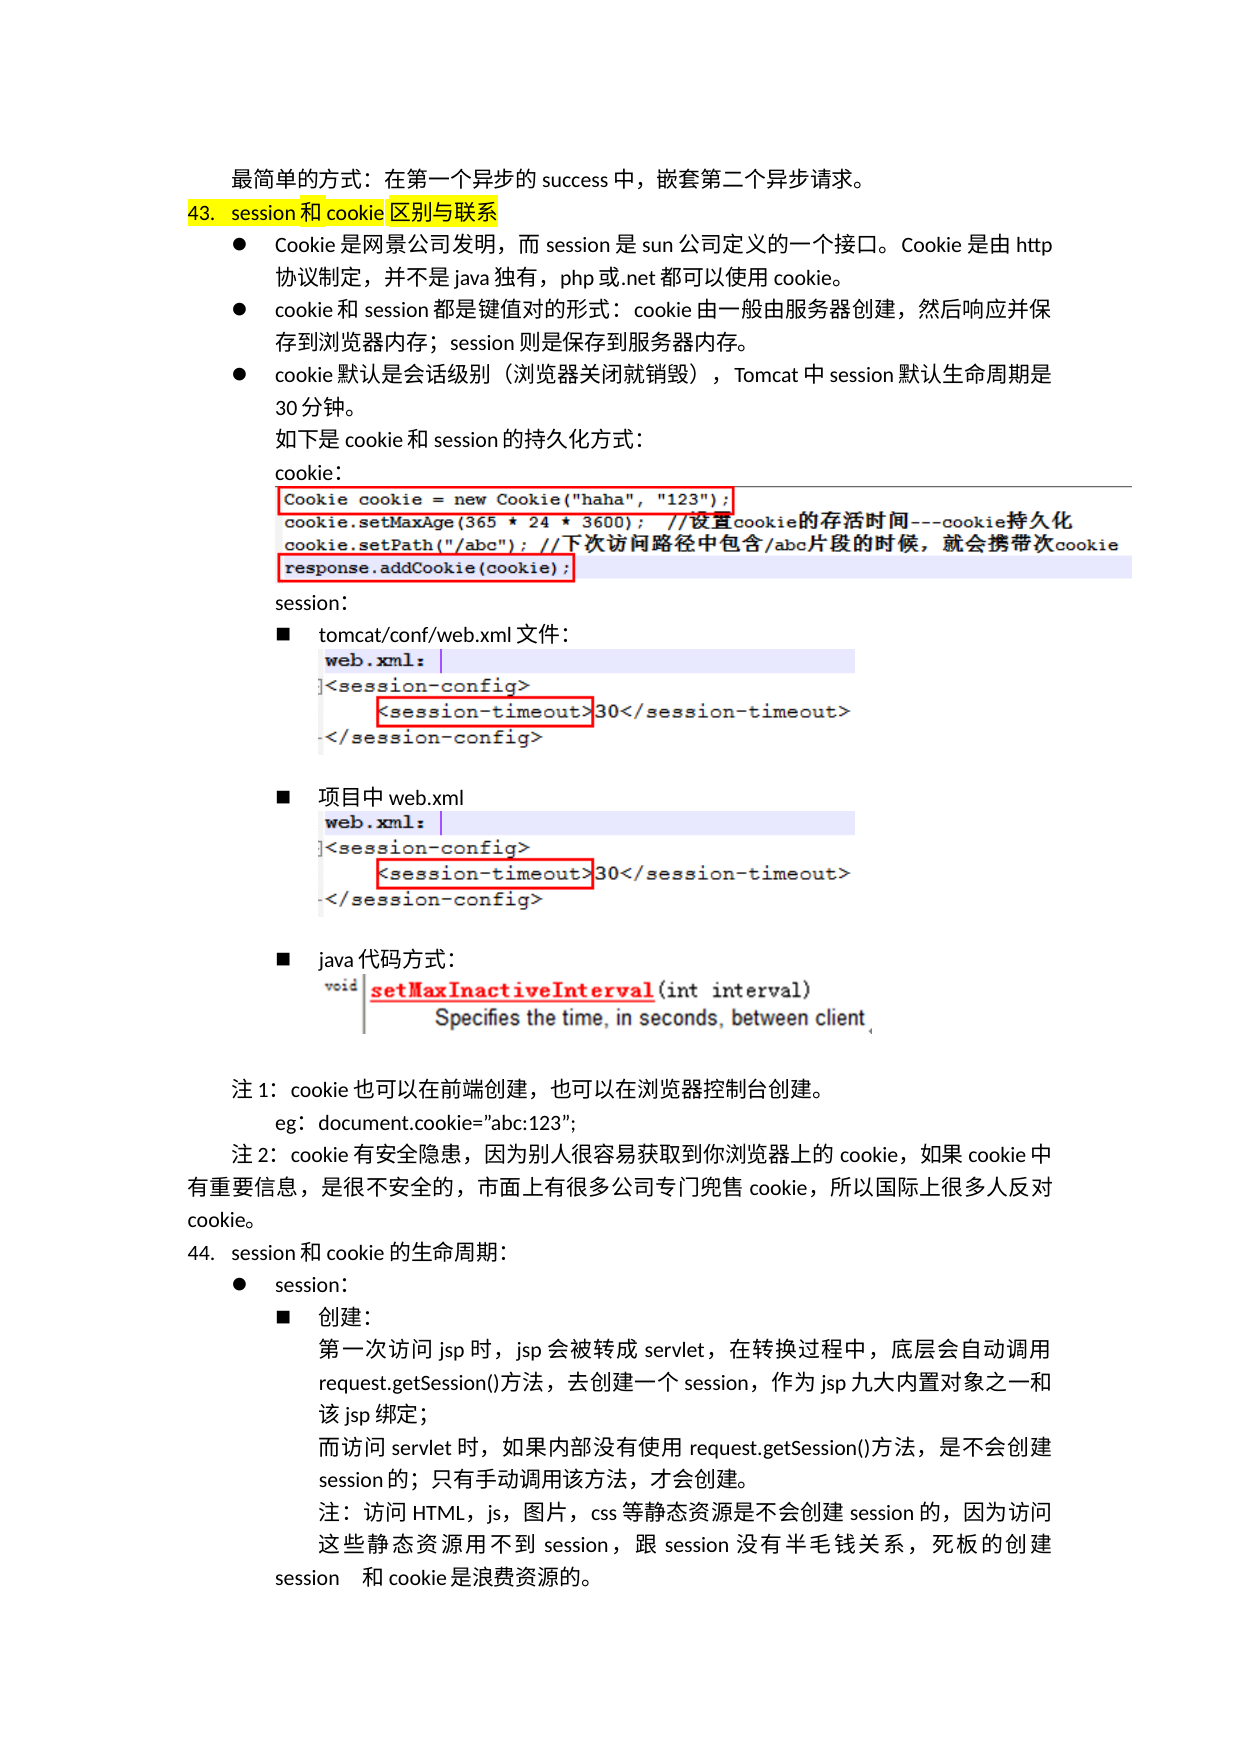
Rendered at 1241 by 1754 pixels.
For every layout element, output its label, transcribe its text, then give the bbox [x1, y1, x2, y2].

text 注1：cookie也可以在前端创建，也可以在浏览器控制台创建。 [187, 1072, 1053, 1104]
picture [318, 811, 855, 917]
list session： [231, 1267, 1053, 1299]
picture [318, 974, 872, 1034]
picture [318, 649, 855, 755]
text session： [231, 584, 1053, 617]
text 如下是cookie和session的持久化方式： [231, 422, 1053, 454]
text eg：document.cookie=”abc:123”; [275, 1104, 1053, 1137]
text 第一次访问jsp时，jsp会被转成servlet，在转换过程中，底层会自动调用 request.getSession()方法，去创建一个session，作为jsp九大内置对象之一和 该jsp绑定； [275, 1332, 1053, 1429]
list java代码方式： [275, 942, 1053, 974]
text 注：访问HTML，js，图片，css等静态资源是不会创建session的，因为访问 这些静态资源用不到session，跟session没有半毛钱关系，死板的创建session 和cookie 是浪费资源的。 [275, 1494, 1053, 1592]
list 项目中web.xml [275, 779, 1053, 812]
text 而访问servlet时，如果内部没有使用request.getSession()方法，是不会创建 session的；只有手动调用该方法，才会创建。 [275, 1429, 1053, 1494]
list session和cookie的生命周期： [187, 1234, 1053, 1267]
list cookie和session都是键值对的形式：cookie由一般由服务器创建，然后响应并保存到浏览器内存；session则是保存到服务器内存。 [231, 292, 1053, 357]
list tomcat/conf/web.xml文件： [275, 617, 1053, 649]
text 注2：cookie有安全隐患，因为别人很容易获取到你浏览器上的cookie，如果cookie中有重要信息，是很不安全的，市面上有很多公司专门兜售cookie，所以国际上很多人反对cookie。 [187, 1137, 1053, 1234]
list Cookie是网景公司发明，而session是sun公司定义的一个接口。Cookie是由http协议制定，并不是java独有，php或.net都可以使用cookie。 [231, 227, 1053, 292]
text 最简单的方式：在第一个异步的success中，嵌套第二个异步请求。 [187, 162, 1053, 194]
list cookie默认是会话级别（浏览器关闭就销毁），Tomcat中session默认生命周期是30分钟。 [231, 357, 1053, 422]
list session和cookie区别与联系 [187, 194, 1053, 227]
list 创建： [275, 1299, 1053, 1332]
text cookie： [231, 454, 1053, 487]
picture [275, 486, 1132, 584]
